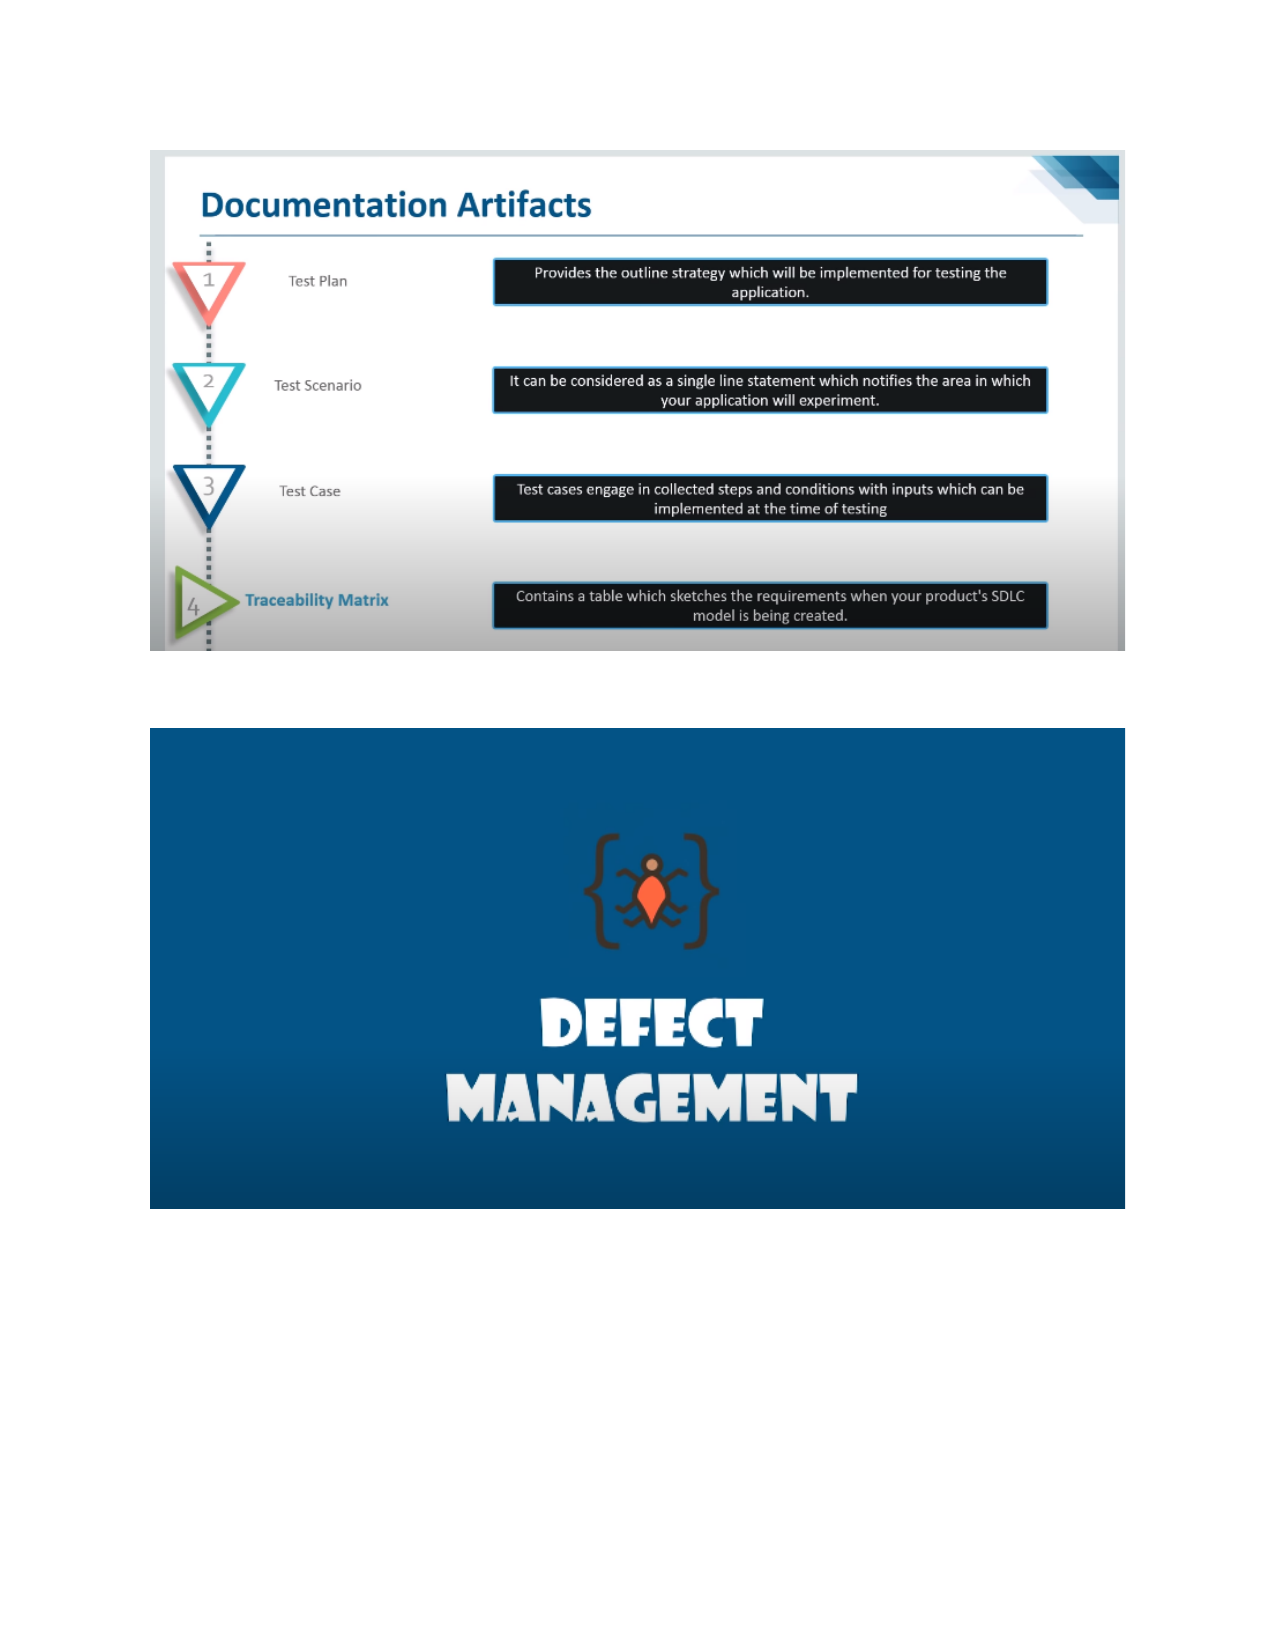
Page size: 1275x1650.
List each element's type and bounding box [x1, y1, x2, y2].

picture [150, 150, 1125, 651]
picture [150, 728, 1125, 1209]
